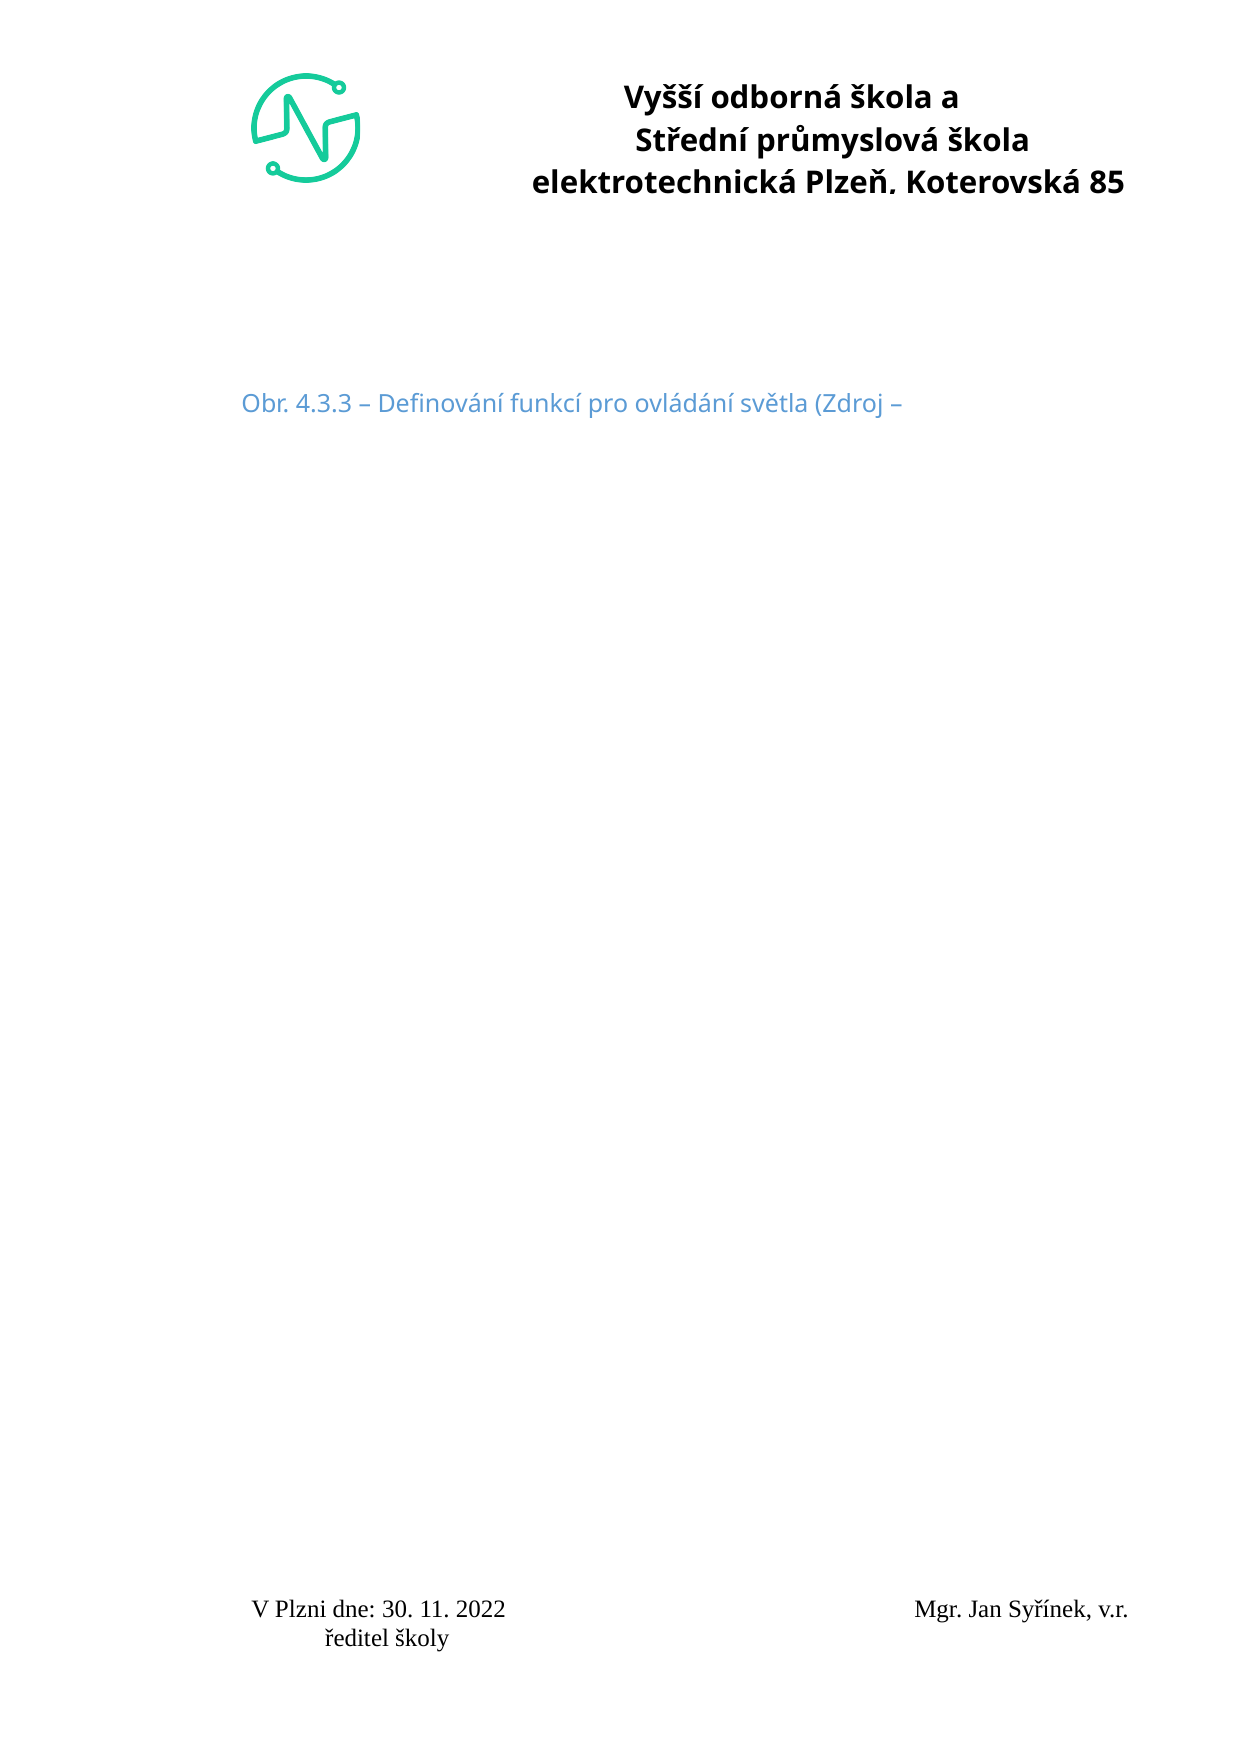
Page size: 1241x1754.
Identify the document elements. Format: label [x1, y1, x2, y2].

picture [251, 73, 361, 183]
